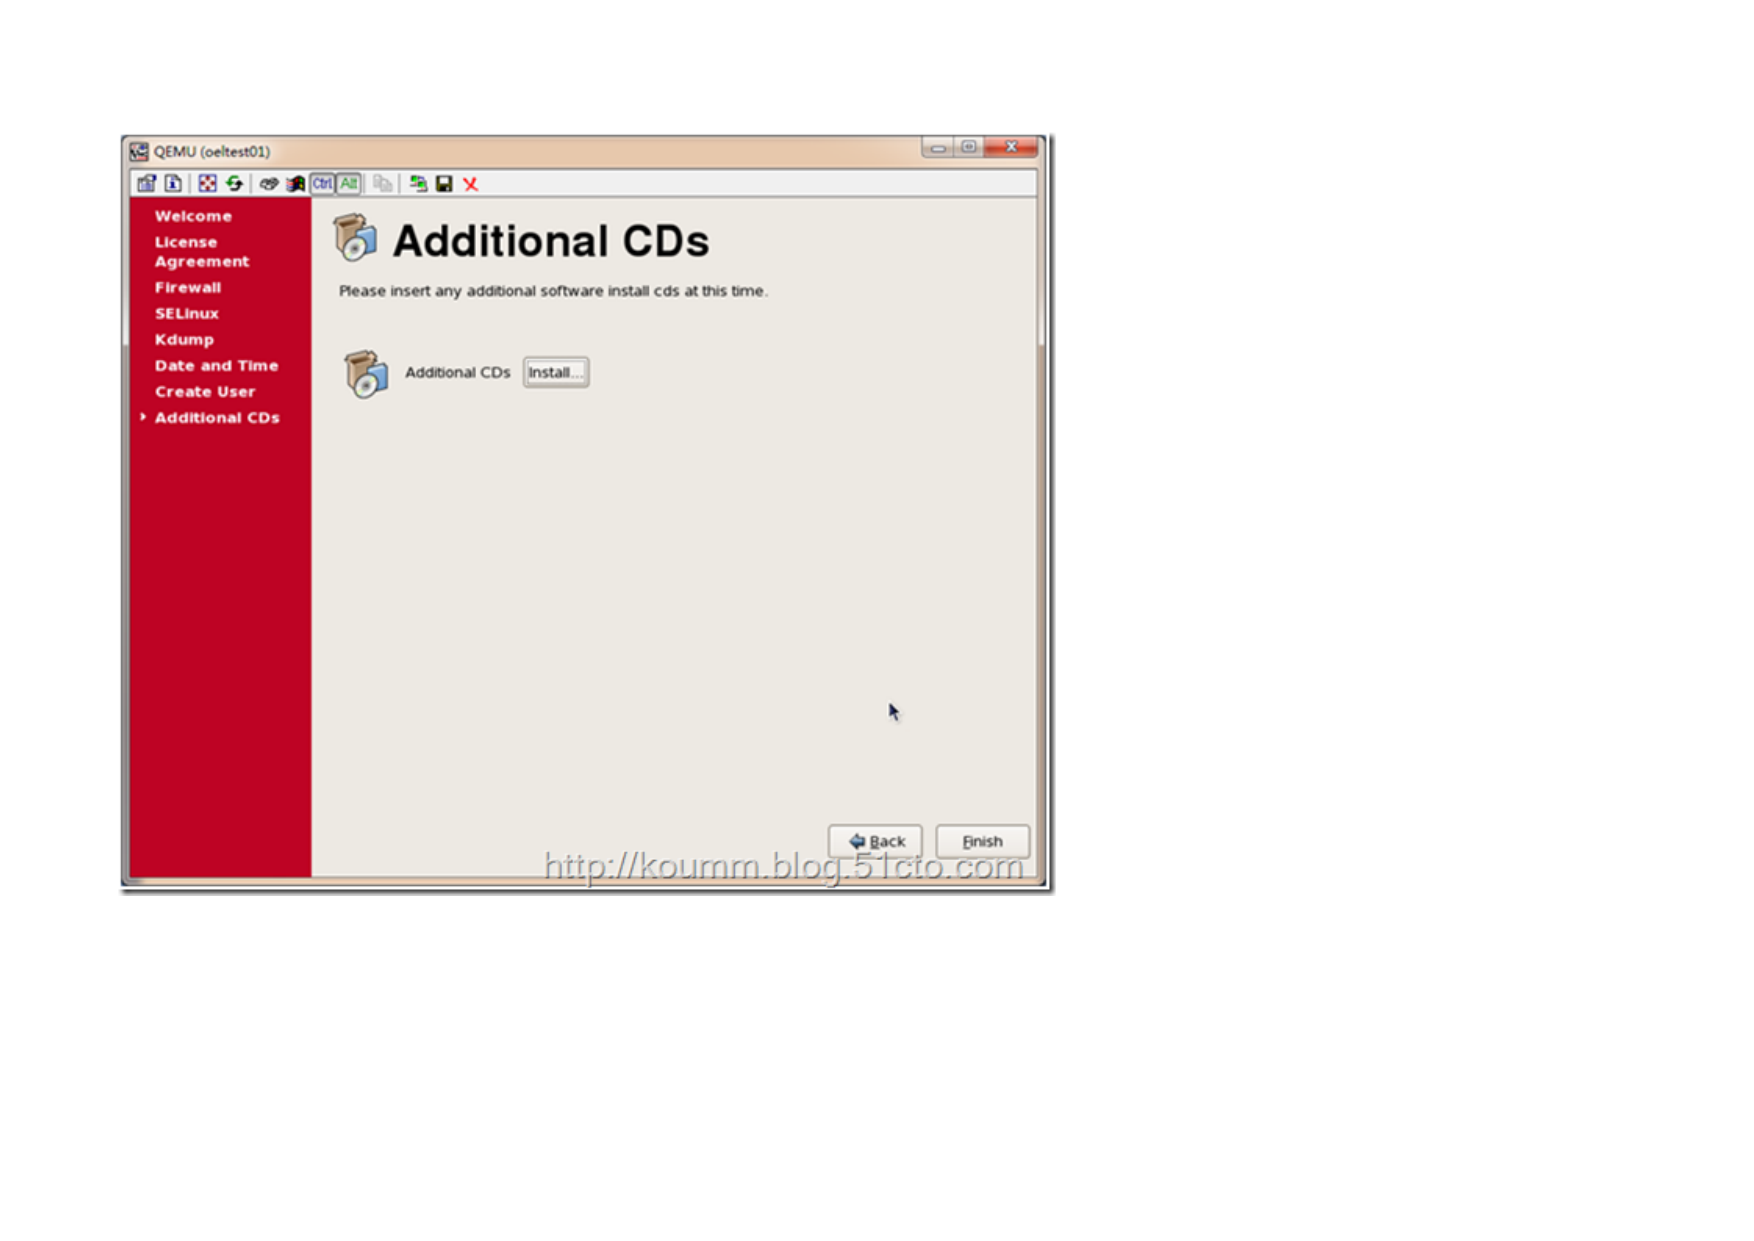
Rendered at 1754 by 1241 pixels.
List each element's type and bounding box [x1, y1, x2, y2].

picture [118, 132, 1056, 896]
